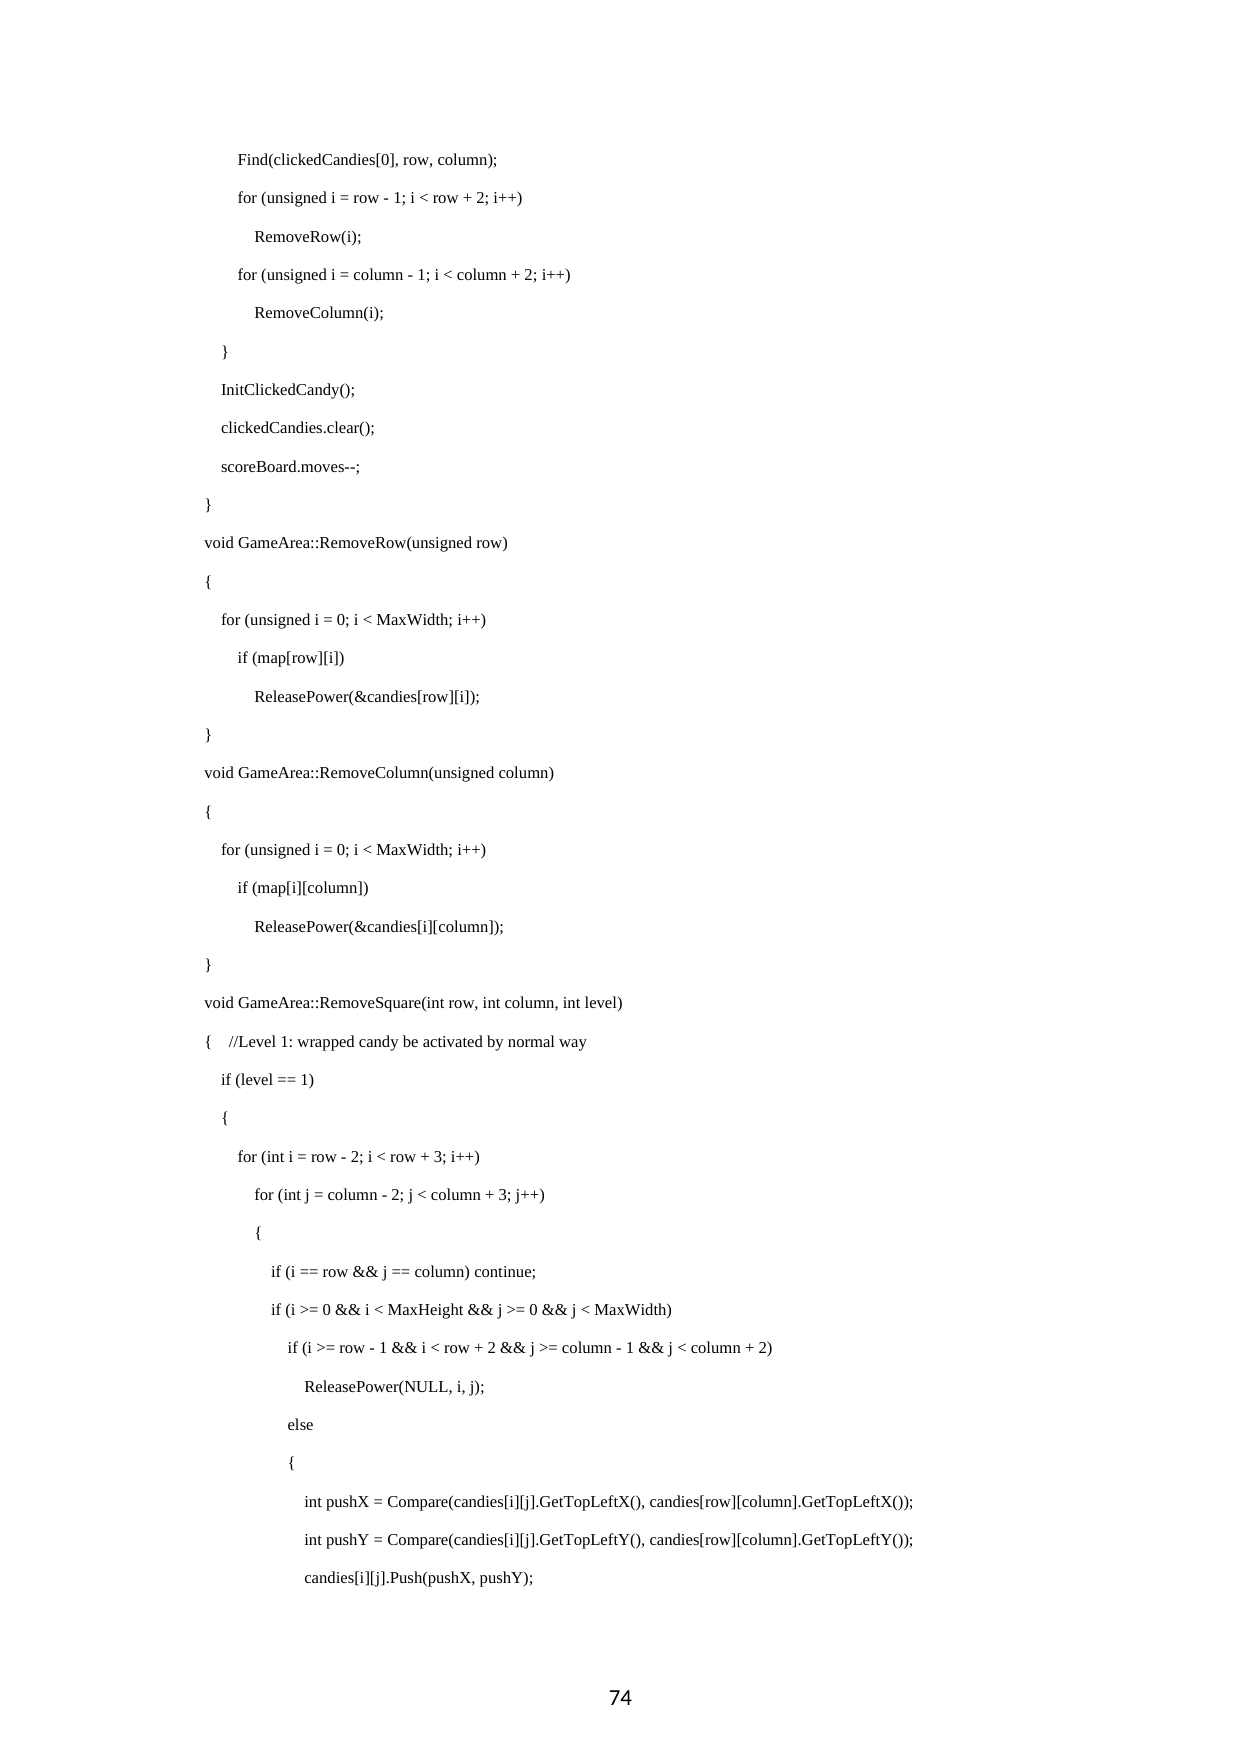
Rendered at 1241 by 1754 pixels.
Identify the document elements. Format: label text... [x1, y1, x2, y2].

list int pushX = Compare(candies[i][j].GetTopLeftX(), candies[row][column].GetTopLeftX()); [187, 1492, 1053, 1511]
list void GameArea::RemoveColumn(unsigned column) [187, 763, 1053, 782]
list } [187, 955, 1053, 974]
list ReleasePower(&candies[i][column]); [187, 917, 1053, 936]
list { [187, 1108, 1053, 1127]
list else [187, 1415, 1053, 1434]
list } [187, 725, 1053, 744]
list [187, 265, 1053, 284]
list { //Level 1: wrapped candy be activated by normal way [187, 1032, 1053, 1051]
list { [187, 1223, 1053, 1242]
list for (int j = column - 2; j < column + 3; j++) [187, 1185, 1053, 1204]
list void GameArea::RemoveSquare(int row, int column, int level) [187, 993, 1053, 1012]
list } [187, 342, 1053, 361]
list { [187, 802, 1053, 821]
list if (i == row && j == column) continue; [187, 1262, 1053, 1281]
list clickedCandies.clear(); [187, 418, 1053, 437]
list int pushY = Compare(candies[i][j].GetTopLeftY(), candies[row][column].GetTopLeftY()); [187, 1530, 1053, 1549]
list { [187, 572, 1053, 591]
list if (map[i][column]) [187, 878, 1053, 897]
list scoreBoard.moves--; [187, 457, 1053, 476]
list if (i >= row - 1 && i < row + 2 && j >= column - 1 && j < column + 2) [187, 1338, 1053, 1357]
list void GameArea::RemoveRow(unsigned row) [187, 533, 1053, 552]
list if (i >= 0 && i < MaxHeight && j >= 0 && j < MaxWidth) [187, 1300, 1053, 1319]
list if (map[row][i]) [187, 648, 1053, 667]
list } [187, 495, 1053, 514]
list for (unsigned i = 0; i < MaxWidth; i++) [187, 840, 1053, 859]
list for (unsigned i = 0; i < MaxWidth; i++) [187, 610, 1053, 629]
list ReleasePower(NULL, i, j); [187, 1377, 1053, 1396]
list candies[i][j].Push(pushX, pushY); [187, 1568, 1053, 1587]
list { [187, 1453, 1053, 1472]
list RemoveRow(i); [187, 227, 1053, 246]
list if (level == 1) [187, 1070, 1053, 1089]
list ReleasePower(&candies[row][i]); [187, 687, 1053, 706]
list RemoveColumn(i); [187, 303, 1053, 322]
list Find(clickedCandies[0], row, column); [187, 150, 1053, 169]
list InitClickedCandy(); [187, 380, 1053, 399]
list for (unsigned i = row - 1; i < row + 2; i++) [187, 188, 1053, 207]
list for (int i = row - 2; i < row + 3; i++) [187, 1147, 1053, 1166]
